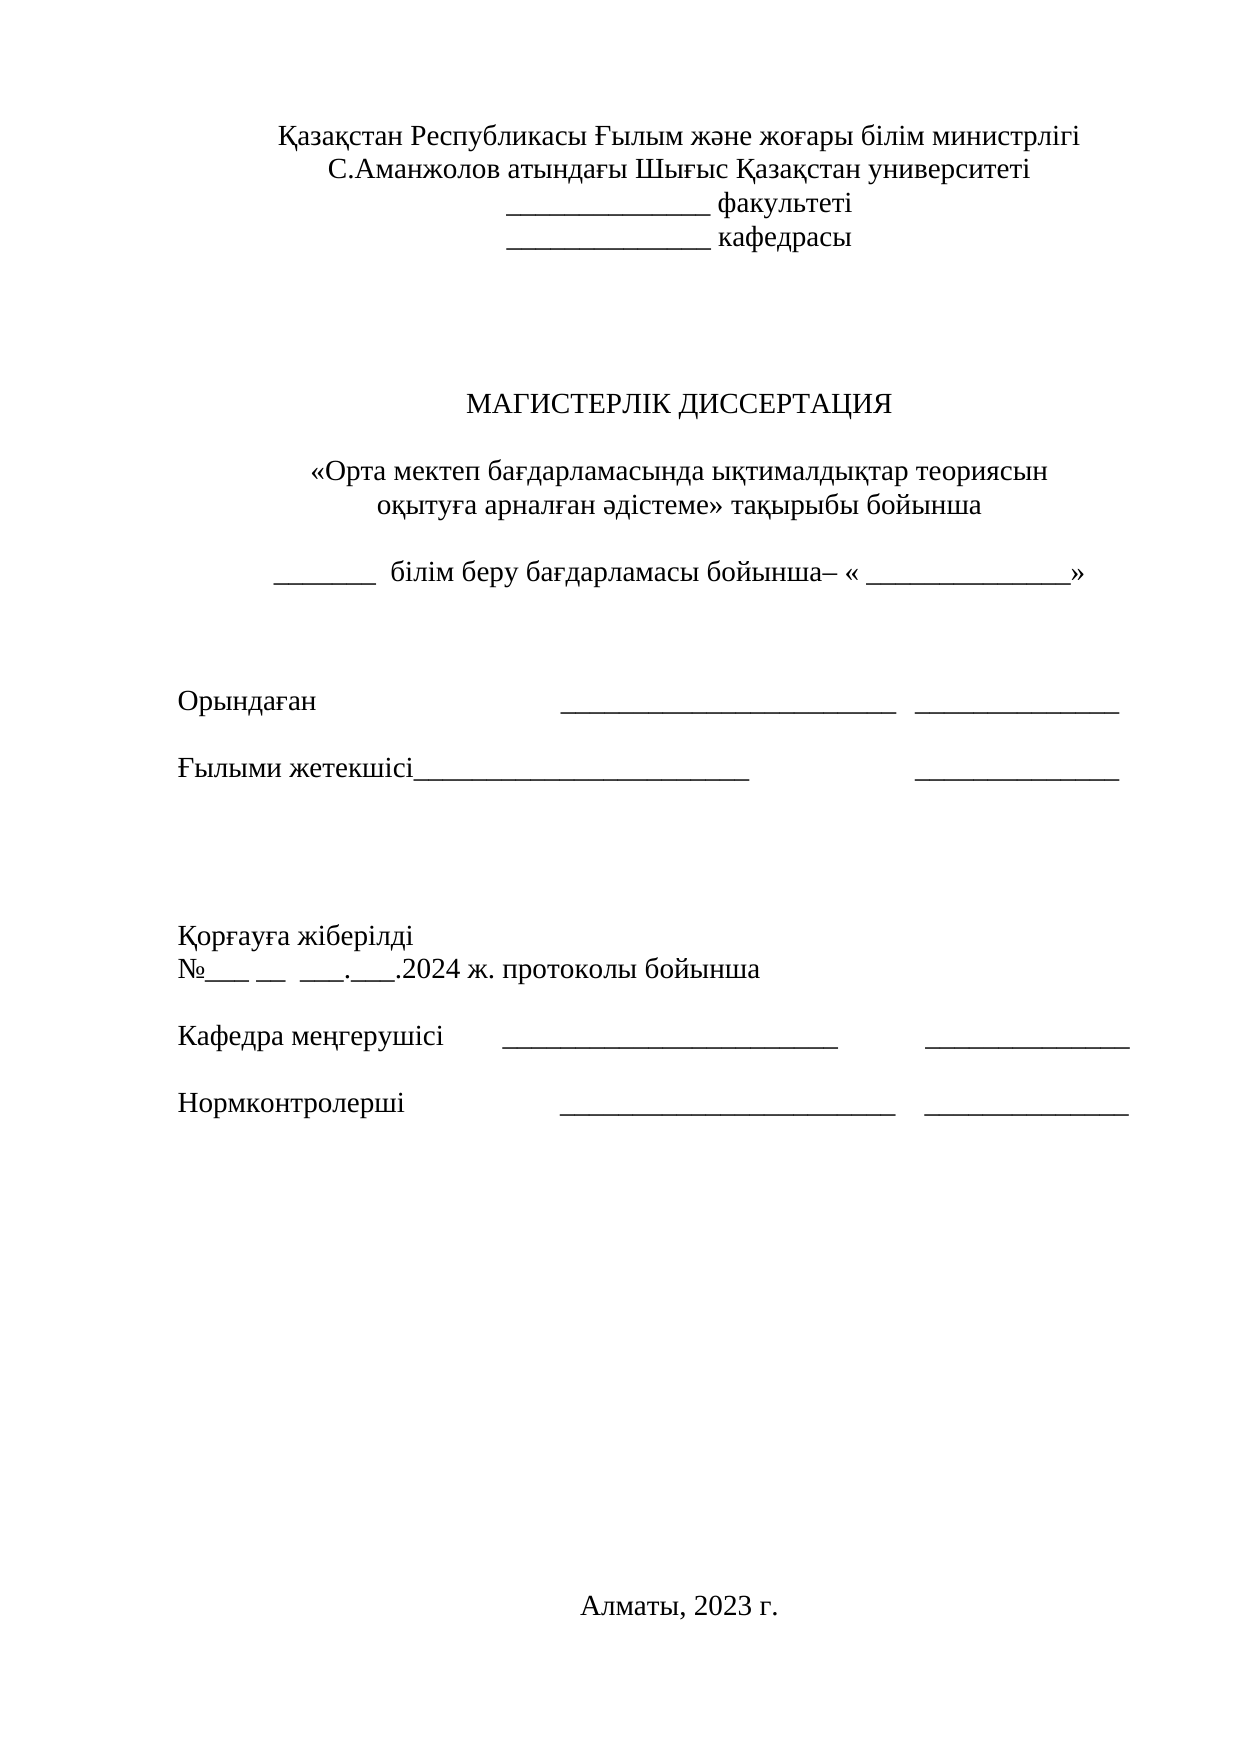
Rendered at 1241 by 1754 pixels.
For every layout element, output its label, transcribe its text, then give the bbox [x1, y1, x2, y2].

text «Орта мектеп бағдарламасында ықтималдықтар теориясын [177, 453, 1181, 487]
text Қазақстан Республикасы Ғылым және жоғары білім министрлігі [177, 118, 1181, 152]
text С.Аманжолов атындағы Шығыс Қазақстан университеті [177, 152, 1181, 185]
text Нормконтролерші _______________________ ______________ [177, 1085, 1181, 1119]
text ______________ факультеті [177, 185, 1181, 219]
text МАГИСТЕРЛІК ДИССЕРТАЦИЯ [177, 386, 1181, 420]
text Қорғауға жіберілді [177, 918, 1181, 951]
text Ғылыми жетекшісі_______________________ ______________ [177, 750, 1181, 783]
text Алматы, 2023 г. [177, 1588, 1181, 1622]
text Орындаған _______________________ ______________ [177, 683, 1181, 716]
text ______________ кафедрасы [177, 219, 1181, 252]
text №___ __ ___.___.2024 ж. протоколы бойынша [177, 951, 1181, 985]
text оқытуға арналған әдістеме» тақырыбы бойынша [177, 487, 1181, 521]
text _______ білім беру бағдарламасы бойынша– « ______________» [177, 554, 1181, 588]
text Кафедра меңгерушісі _______________________ ______________ [177, 1018, 1181, 1052]
